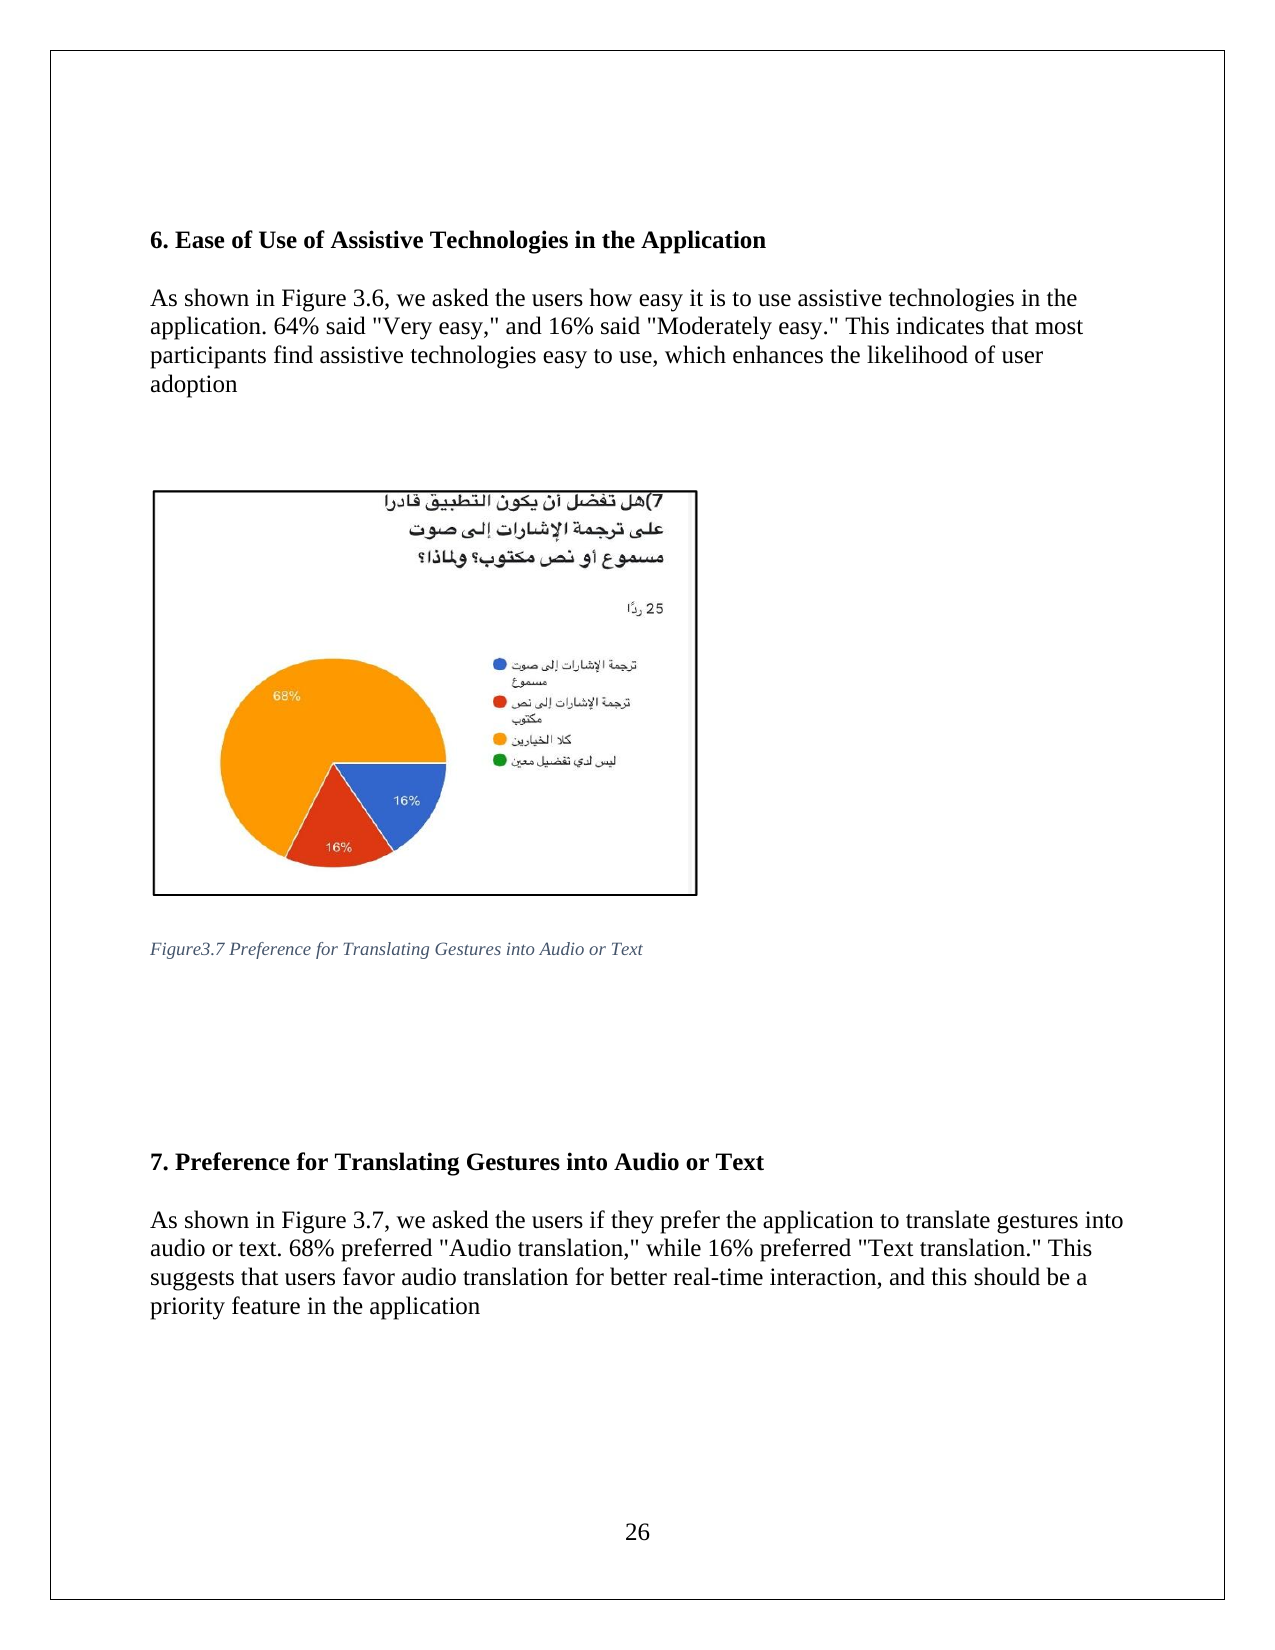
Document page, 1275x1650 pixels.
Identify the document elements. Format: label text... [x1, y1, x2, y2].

text 6. Ease of Use of Assistive Technologies in the Application [150, 225, 1125, 253]
text As shown in Figure 3.6, we asked the users how easy it is to use assistive technologies in the application. 64% said "Very easy," and 16% said "Moderately easy." This indicates that most participants find assistive technologies easy to use, which enhances the likelihood of user adoption [150, 283, 1125, 398]
picture [150, 484, 721, 909]
text 7. Preference for Translating Gestures into Audio or Text [150, 1147, 1125, 1176]
text Figure3.7 Preference for Translating Gestures into Audio or Text [150, 938, 1125, 959]
text As shown in Figure 3.7, we asked the users if they prefer the application to translate gestures into audio or text. 68% preferred "Audio translation," while 16% preferred "Text translation." This suggests that users favor audio translation for better real-time interaction, and this should be a priority feature in the application [150, 1205, 1125, 1320]
